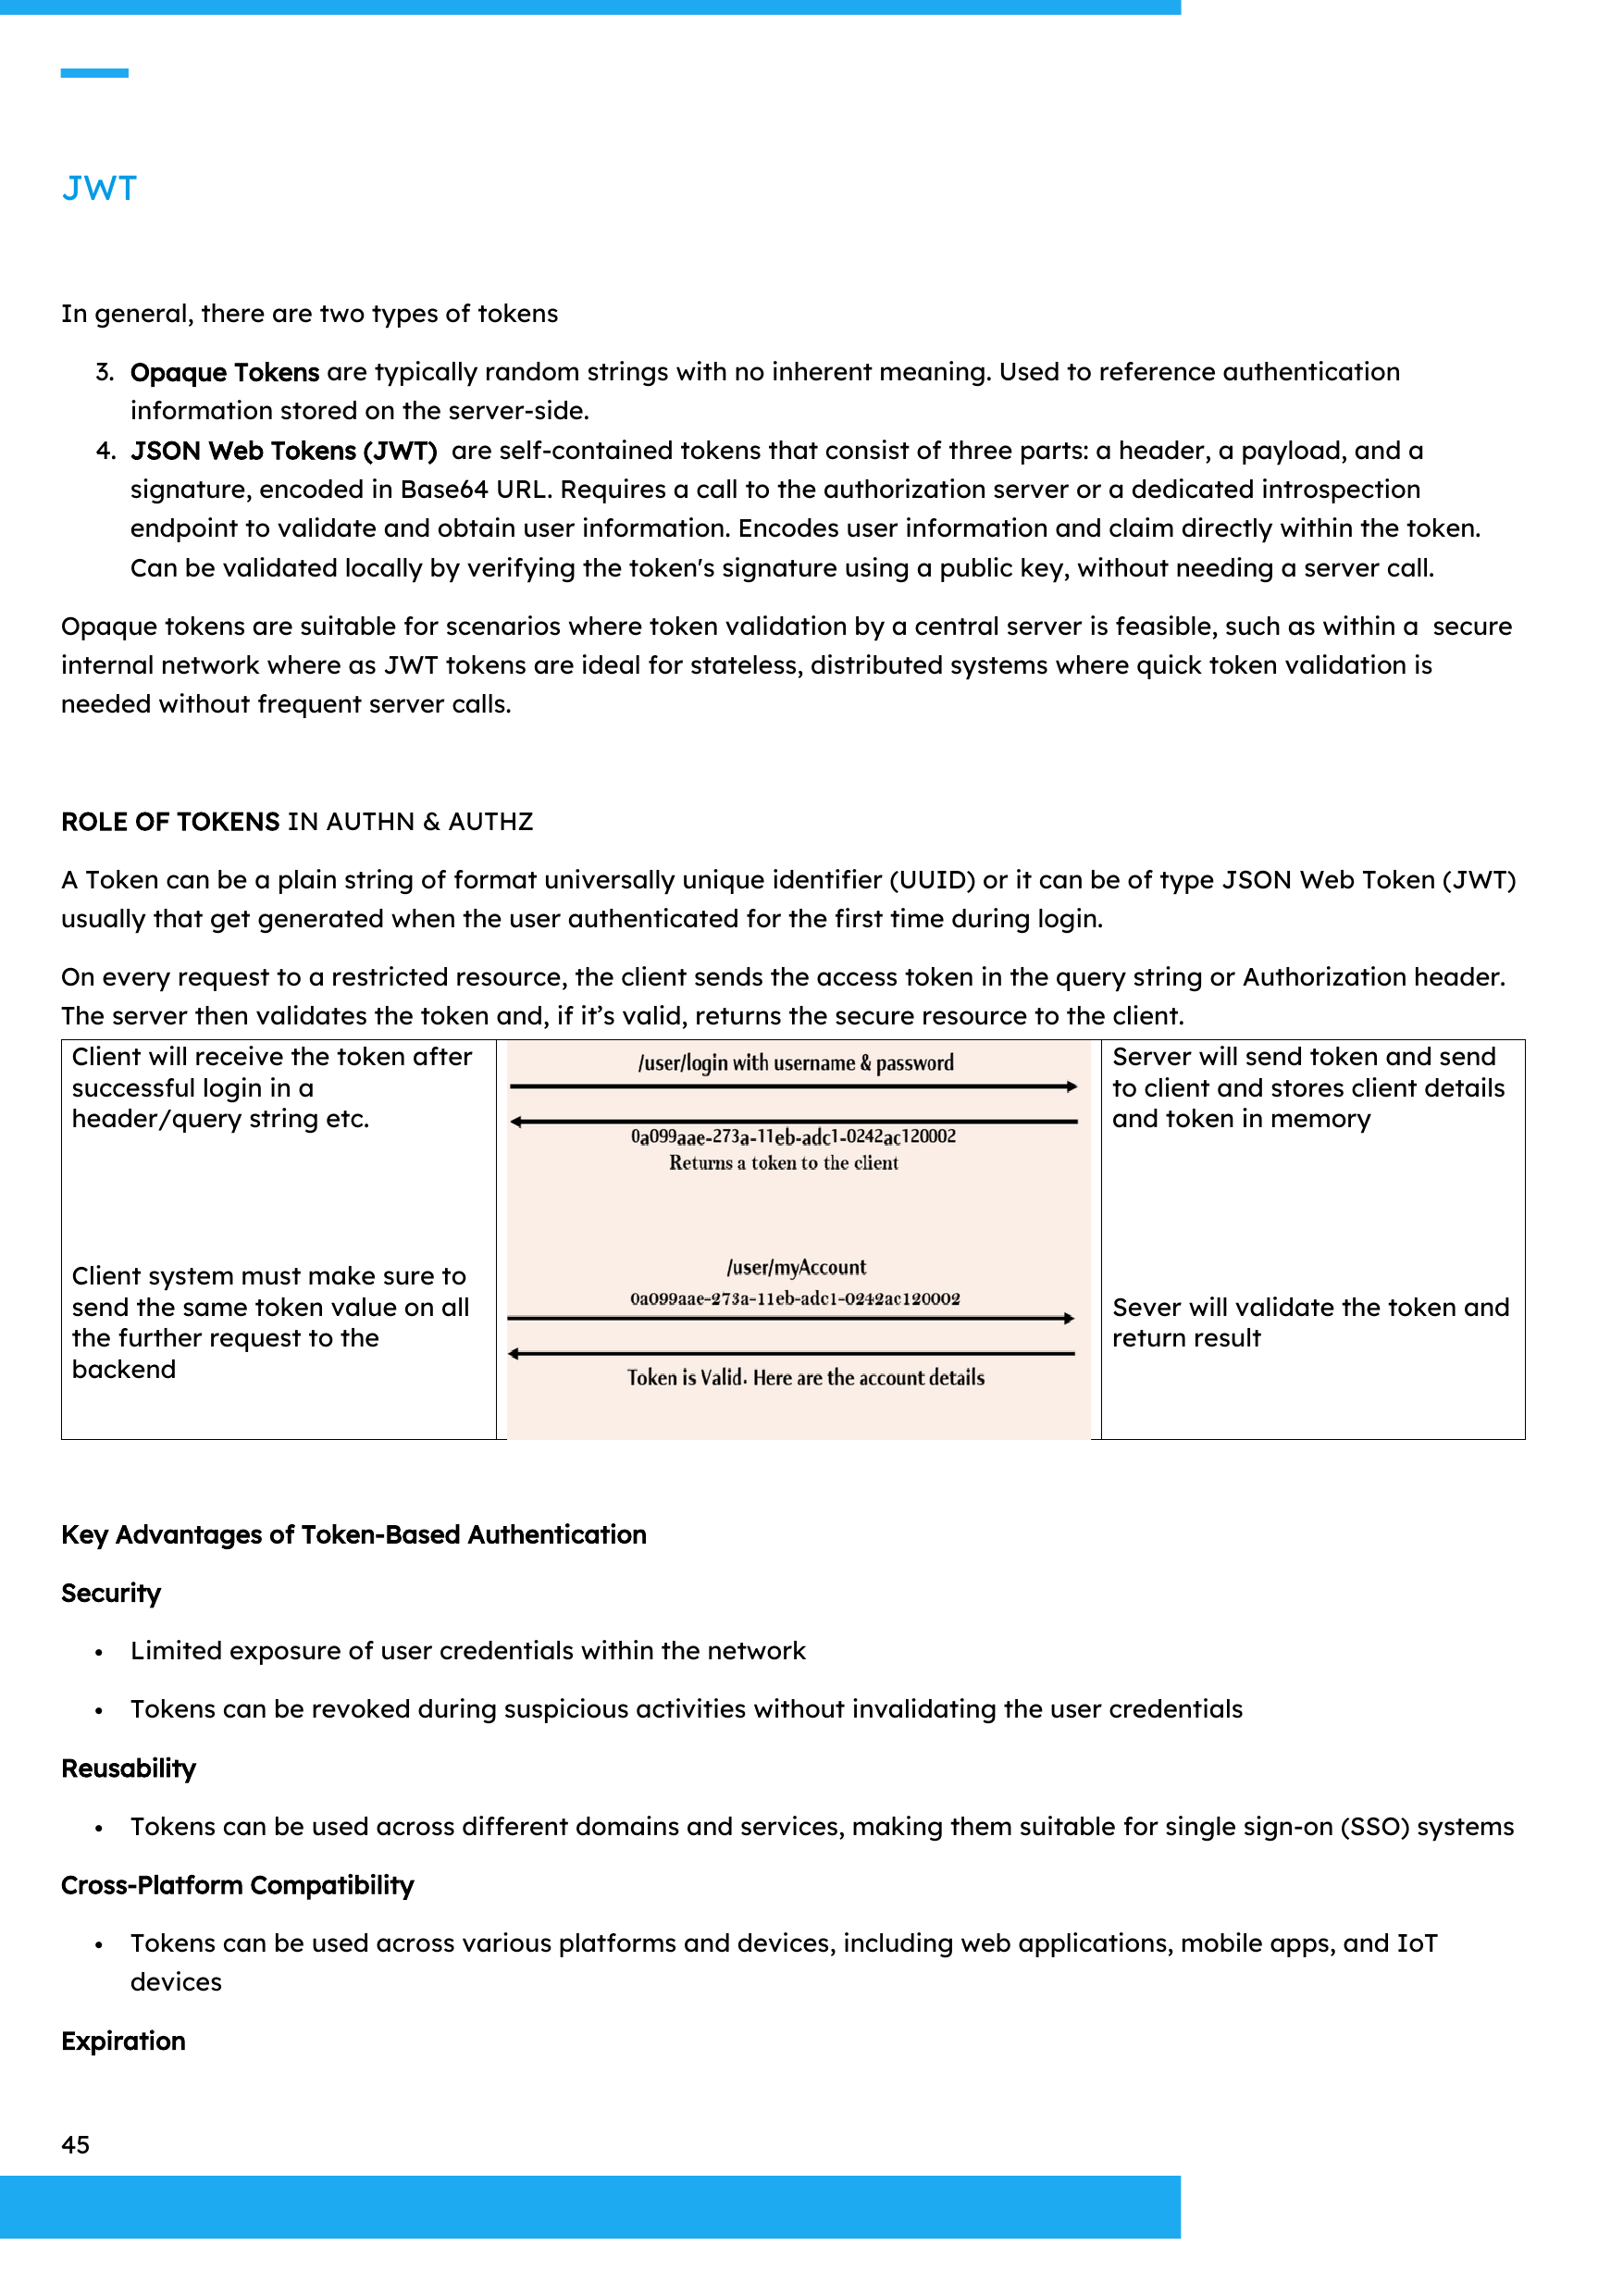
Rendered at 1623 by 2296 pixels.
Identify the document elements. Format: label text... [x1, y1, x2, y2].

text In general, there are two types of tokens [61, 297, 1526, 329]
table_header Server will send token and send to client and stores client details and token in memory Sever will validate the token and return result [1102, 1040, 1525, 1439]
text ROLE OF TOKENS IN AUTHN & AUTHZ [61, 805, 1526, 837]
text Opaque tokens are suitable for scenarios where token validation by a central server is feasible, such as within a secure internal network where as JWT tokens are ideal for stateless, distributed systems where quick token validation is needed without frequent server calls. [61, 610, 1526, 719]
picture [0, 2176, 1182, 2239]
text Cross-Platform Compatibility [61, 1868, 1526, 1900]
list Opaque Tokens are typically random strings with no inherent meaning. Used to reference authentication information stored on the server-side. [95, 355, 1526, 427]
text Security [61, 1576, 1526, 1607]
table_header Client will receive the token after successful login in a header/query string etc. Client system must make sure to send the same token value on all the further request to the backend [62, 1040, 496, 1439]
table_header [497, 1040, 507, 1439]
text Reusability [61, 1752, 1526, 1783]
text A Token can be a plain string of format universally unique identifier (UUID) or it can be of type JSON Web Token (JWT) usually that get generated when the user authenticated for the first time during login. [61, 863, 1526, 934]
picture [0, 0, 1182, 15]
picture [507, 1040, 1092, 1440]
list Limited exposure of user credentials within the network [95, 1635, 1526, 1666]
text Expiration [61, 2025, 1526, 2055]
text On every request to a restricted resource, the client sends the access token in the query string or Authorization header. The server then validates the token and, if it’s valid, returns the secure resource to the client. [61, 961, 1526, 1031]
picture [60, 68, 129, 78]
list Tokens can be revoked during suspicious activities without invalidating the user credentials [95, 1694, 1526, 1724]
subtitle JWT [61, 166, 1526, 209]
text Key Advantages of Token-Based Authentication [61, 1518, 1526, 1549]
list JSON Web Tokens (JWT) are self-contained tokens that consist of three parts: a header, a payload, and a signature, encoded in Base64 URL. Requires a call to the authorization server or a dedicated introspection endpoint to validate and obtain user information. Encodes user information and claim directly within the token. Can be validated locally by verifying the token's signature using a public key, without needing a server call. [95, 434, 1526, 583]
list Tokens can be used across various platforms and devices, including web applications, mobile apps, and IoT devices [95, 1927, 1526, 1997]
table_header [1092, 1040, 1101, 1439]
list Tokens can be used across different domains and services, making them suitable for single sign-on (SSO) systems [95, 1810, 1526, 1842]
